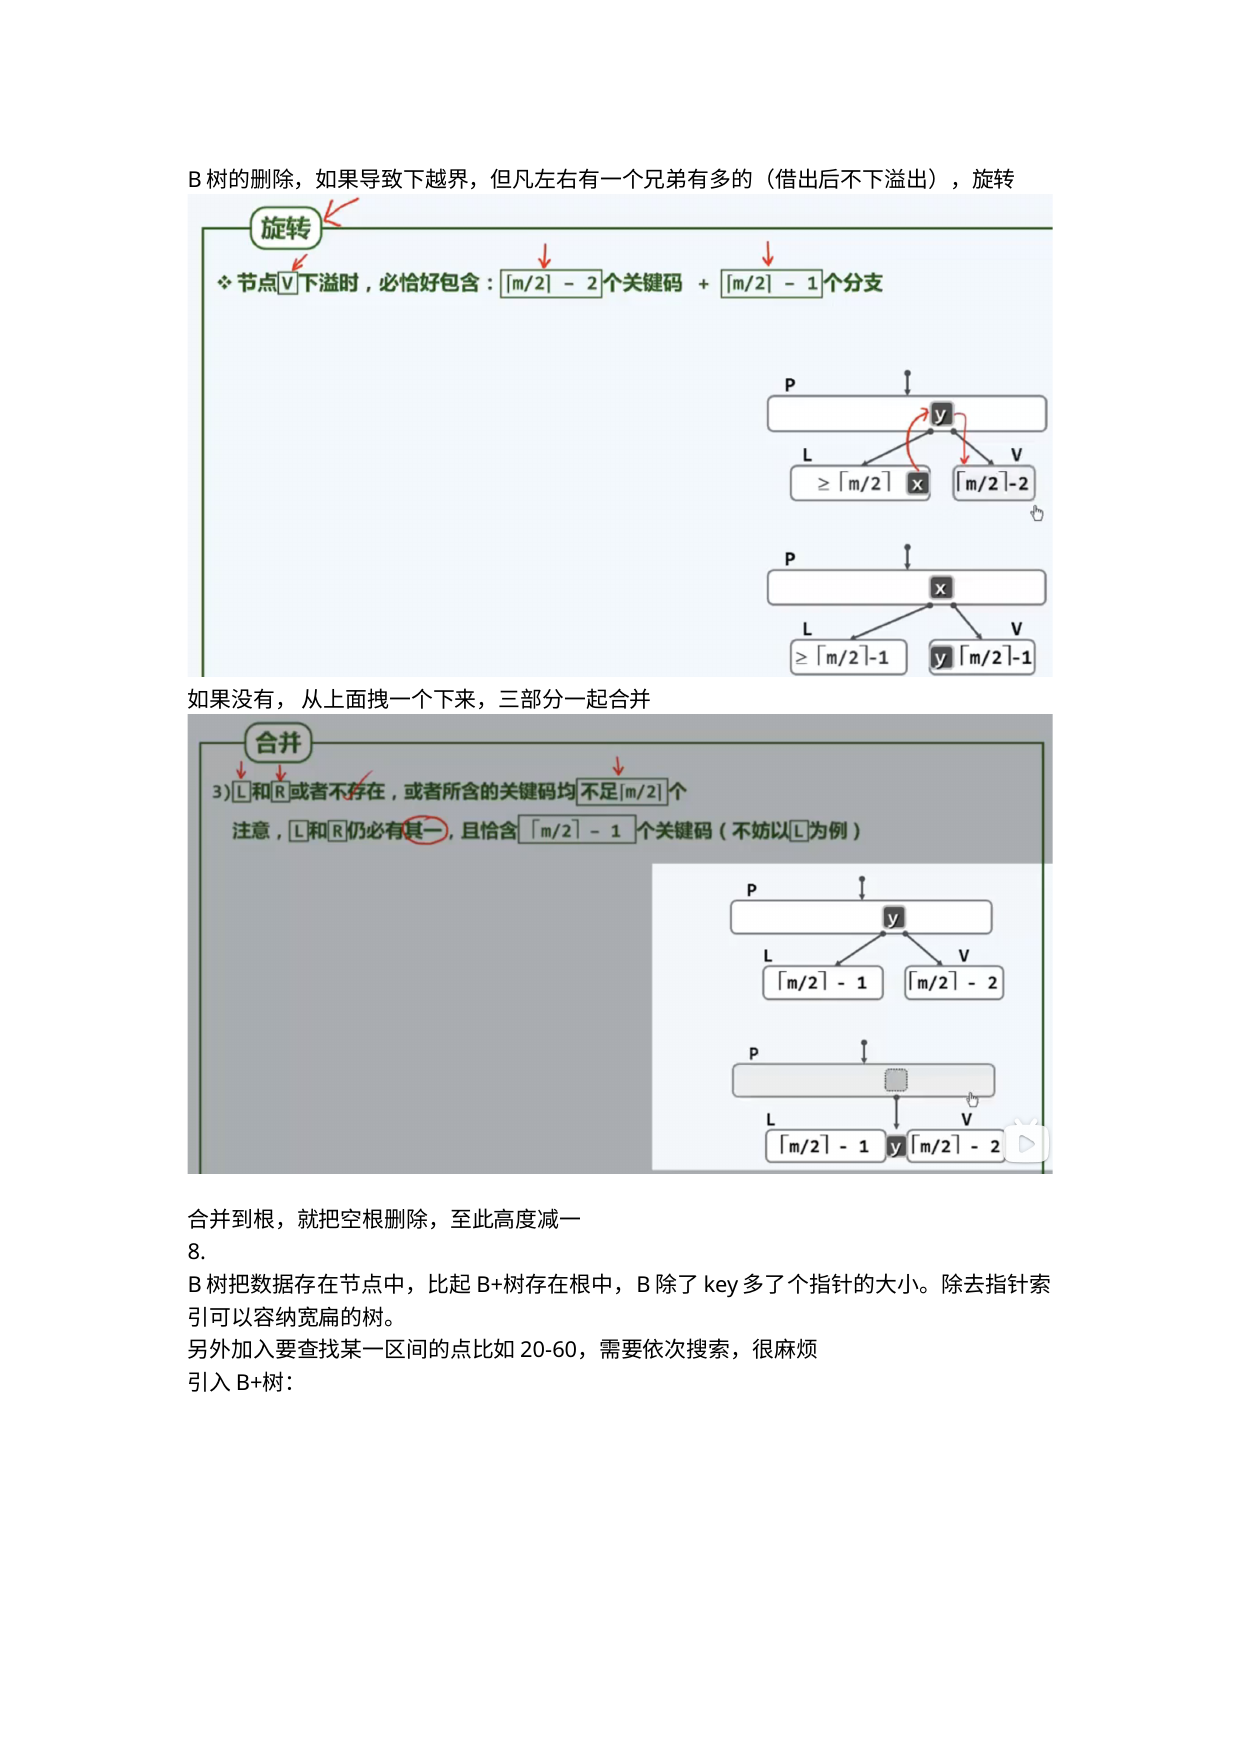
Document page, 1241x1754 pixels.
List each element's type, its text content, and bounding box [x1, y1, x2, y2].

text 引入B+树： [187, 1364, 1053, 1397]
text B树把数据存在节点中，比起B+树存在根中，B除了key多了个指针的大小。除去指针索引可以容纳宽扁的树。 [187, 1267, 1053, 1332]
picture [187, 714, 1053, 1174]
picture [187, 194, 1053, 677]
text 另外加入要查找某一区间的点比如20-60，需要依次搜索，很麻烦 [187, 1332, 1053, 1364]
text 8. [187, 1234, 1053, 1267]
text 如果没有， 从上面拽一个下来，三部分一起合并 [187, 682, 1053, 714]
text 合并到根，就把空根删除，至此高度减一 [187, 1202, 1053, 1234]
text B树的删除，如果导致下越界，但凡左右有一个兄弟有多的（借出后不下溢出），旋转 [187, 162, 1053, 194]
